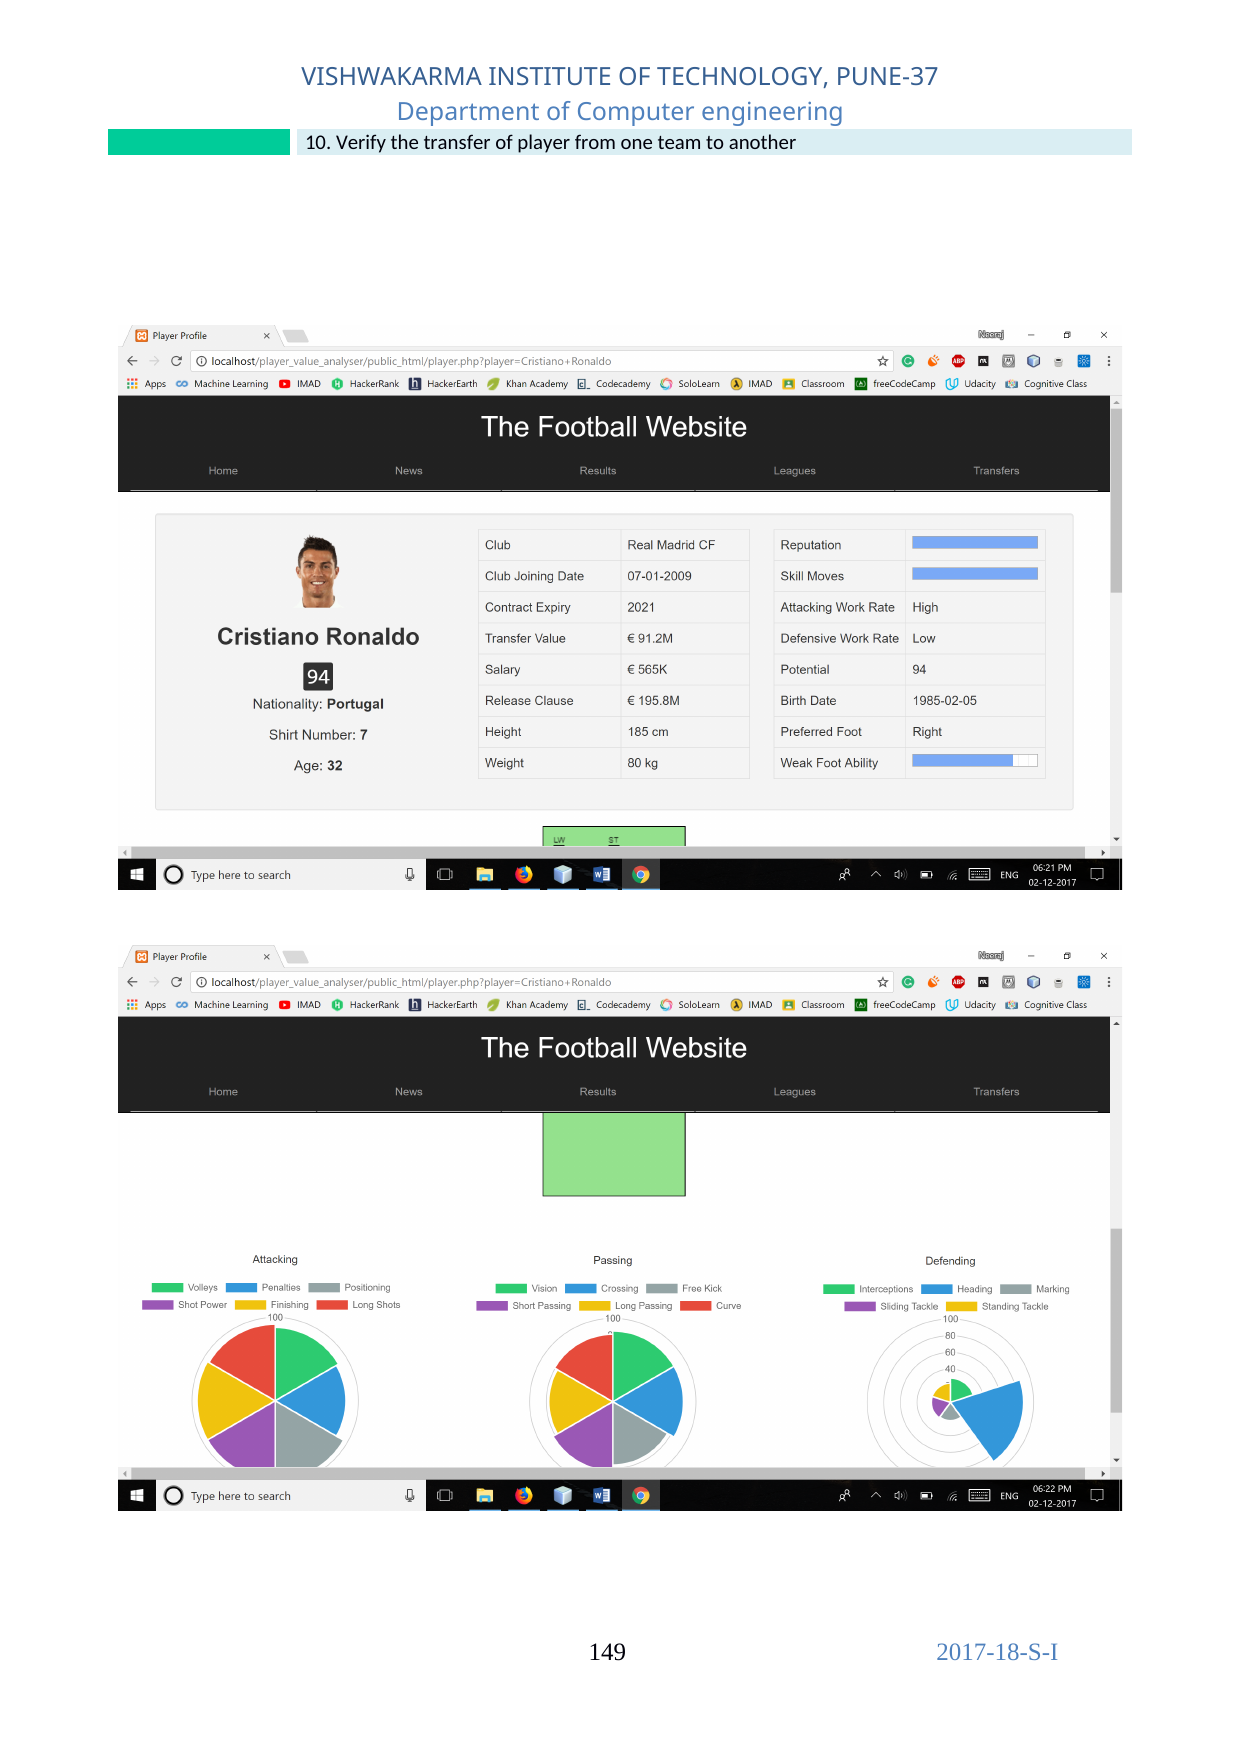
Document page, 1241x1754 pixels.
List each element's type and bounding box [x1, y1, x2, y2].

picture [118, 945, 1123, 1511]
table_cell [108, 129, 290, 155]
picture [118, 325, 1123, 890]
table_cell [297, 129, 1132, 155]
